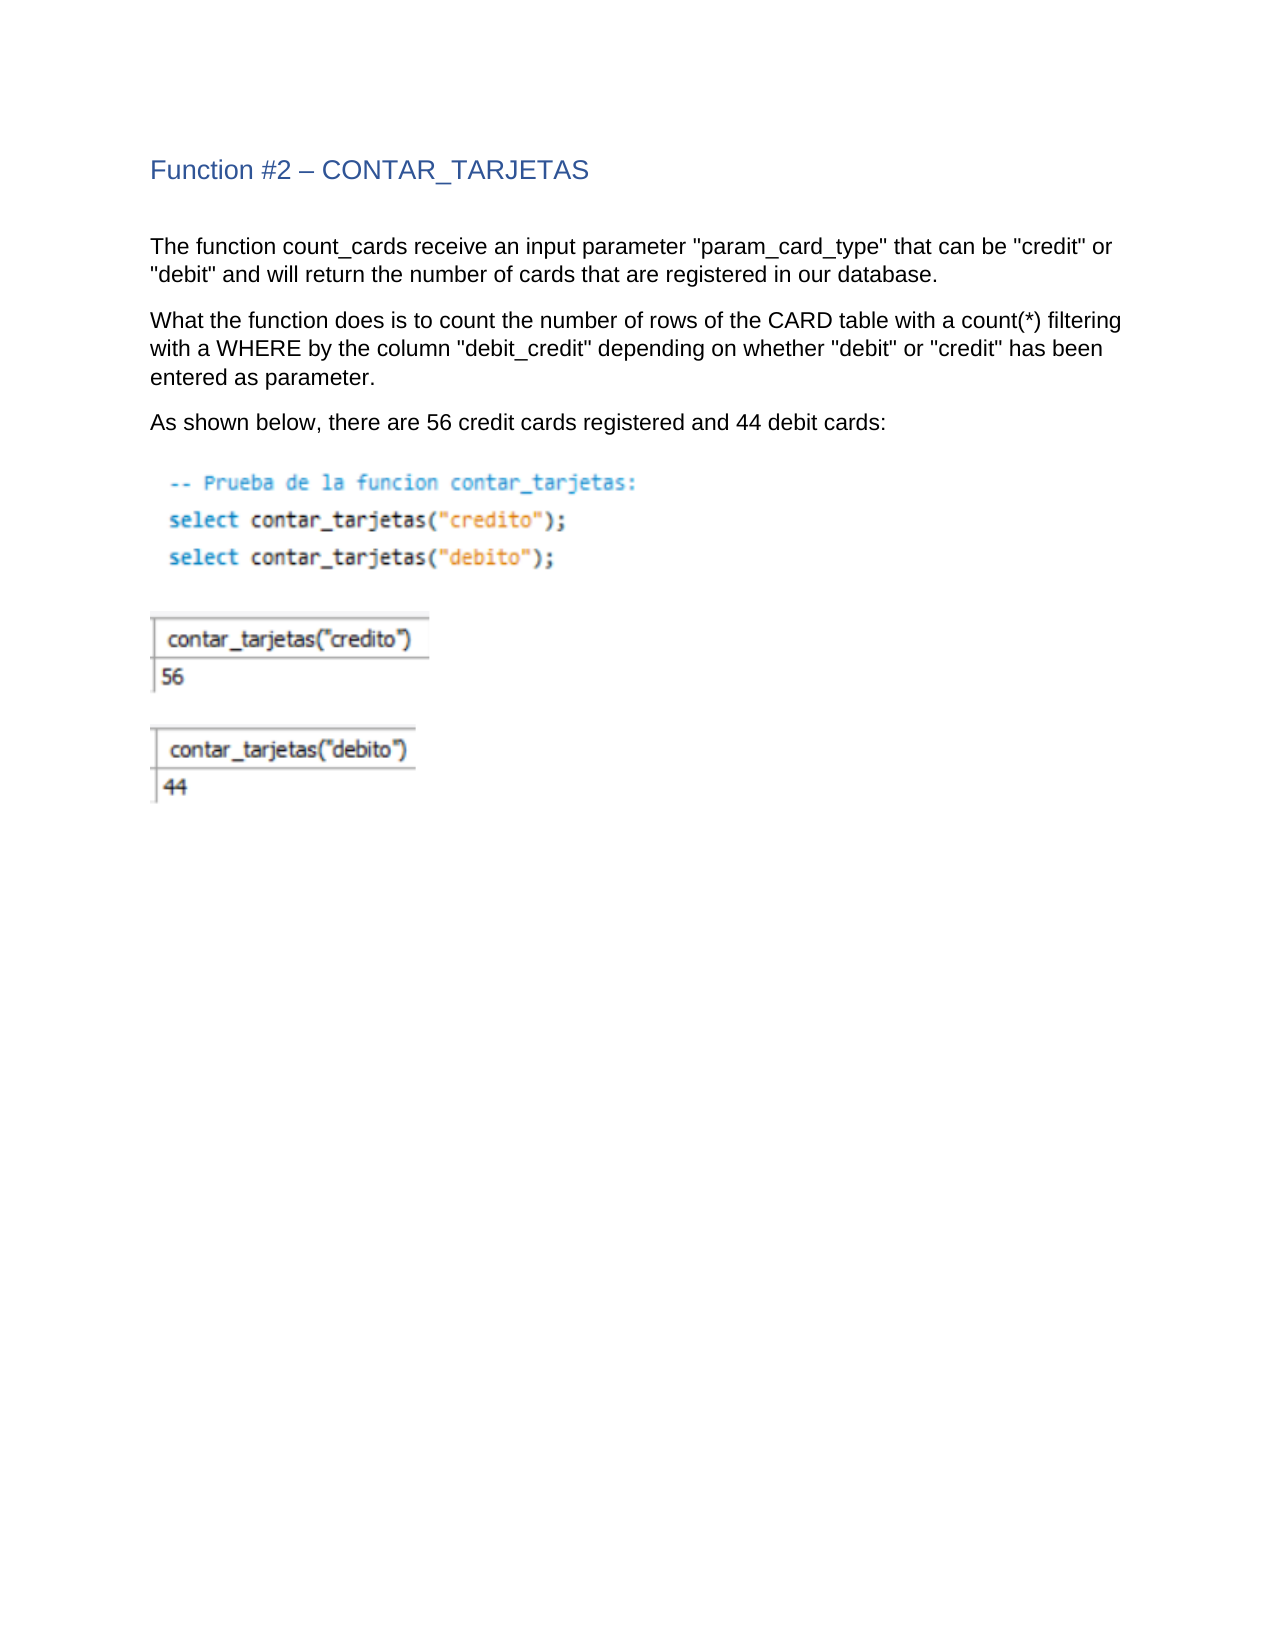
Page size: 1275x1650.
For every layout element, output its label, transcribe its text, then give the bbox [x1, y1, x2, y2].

text As shown below, there are 56 credit cards registered and 44 debit cards: [150, 408, 1125, 435]
picture [150, 453, 644, 593]
text What the function does is to count the number of rows of the CARD table with a count(*) filtering with a WHERE by the column "debit_credit" depending on whether "debit" or "credit" has been entered as parameter. [150, 307, 1125, 390]
picture [150, 724, 416, 807]
text The function count_cards receive an input parameter "param_card_type" that can be "credit" or "debit" and will return the number of cards that are registered in our database. [150, 233, 1125, 288]
picture [150, 611, 430, 706]
subtitle Function #2 – CONTAR_TARJETAS [150, 154, 1125, 185]
